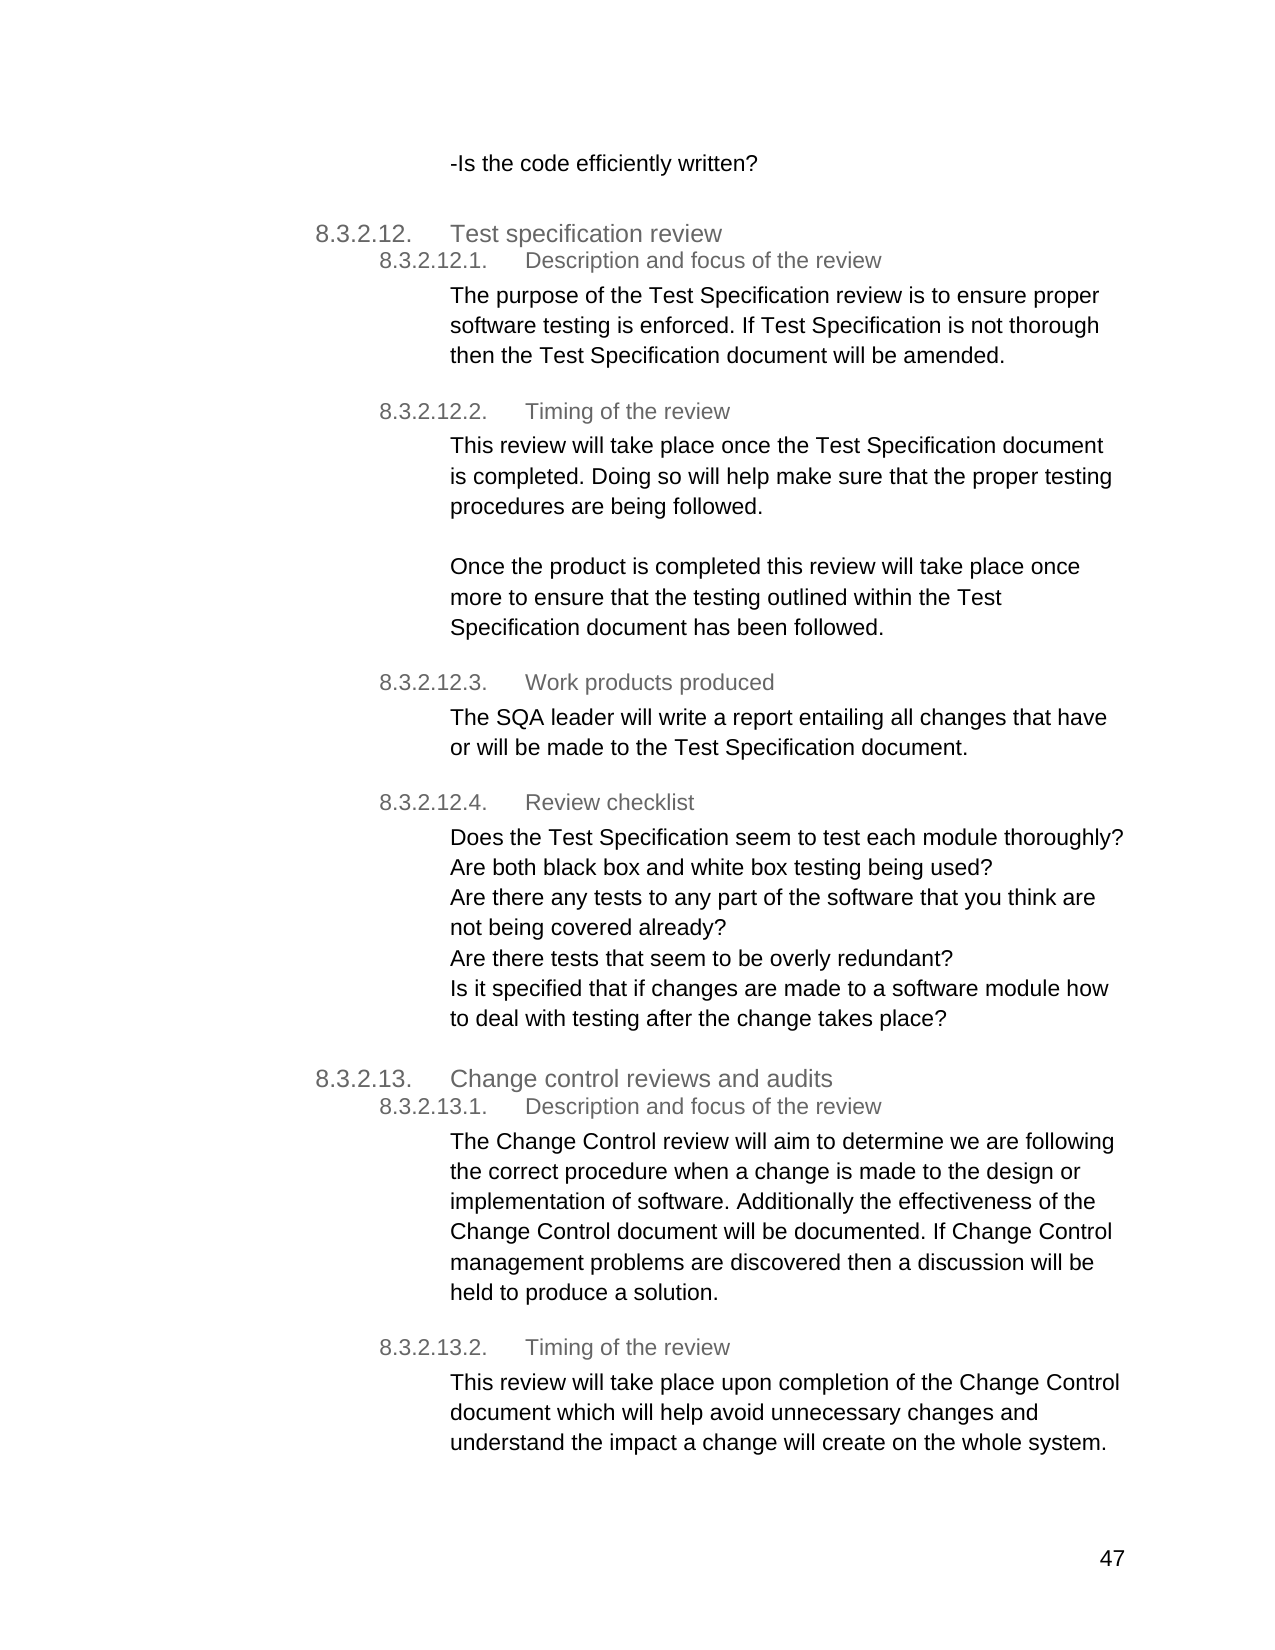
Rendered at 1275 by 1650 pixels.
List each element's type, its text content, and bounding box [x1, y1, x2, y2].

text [450, 1369, 1125, 1455]
subtitle Work products produced [487, 669, 1125, 695]
text Are there any tests to any part of the software that you think are not being covered already? [450, 884, 1125, 941]
text Is it specified that if changes are made to a software module how to deal with testing after the change takes place? [450, 975, 1125, 1031]
text This review will take place once the Test Specification document is completed. Doing so will help make sure that the proper testing procedures are being followed. [450, 432, 1125, 519]
subtitle Test specification review [412, 219, 1125, 247]
subtitle Timing of the review [487, 1334, 1125, 1360]
text The Change Control review will aim to determine we are following the correct procedure when a change is made to the design or implementation of software. Additionally the effectiveness of the Change Control document will be documented. If Change Control management problems are discovered then a discussion will be held to produce a solution. [450, 1128, 1125, 1305]
text The purpose of the Test Specification review is to ensure proper software testing is enforced. If Test Specification is not thorough then the Test Specification document will be amended. [450, 282, 1125, 369]
text Does the Test Specification seem to test each module thoroughly? [450, 824, 1125, 850]
subtitle Timing of the review [487, 398, 1125, 424]
text The SQA leader will write a report entailing all changes that have or will be made to the Test Specification document. [450, 703, 1125, 760]
text Are both black box and white box testing being used? [450, 854, 1125, 880]
text -Is the code efficiently written? [450, 150, 1125, 176]
subtitle Description and focus of the review [487, 247, 1125, 274]
text Once the product is completed this review will take place once more to ensure that the testing outlined within the Test Specification document has been followed. [450, 553, 1125, 640]
subtitle Review checklist [487, 789, 1125, 815]
text Are there tests that seem to be overly redundant? [450, 944, 1125, 971]
subtitle Change control reviews and audits [412, 1064, 1125, 1093]
subtitle Description and focus of the review [487, 1093, 1125, 1119]
